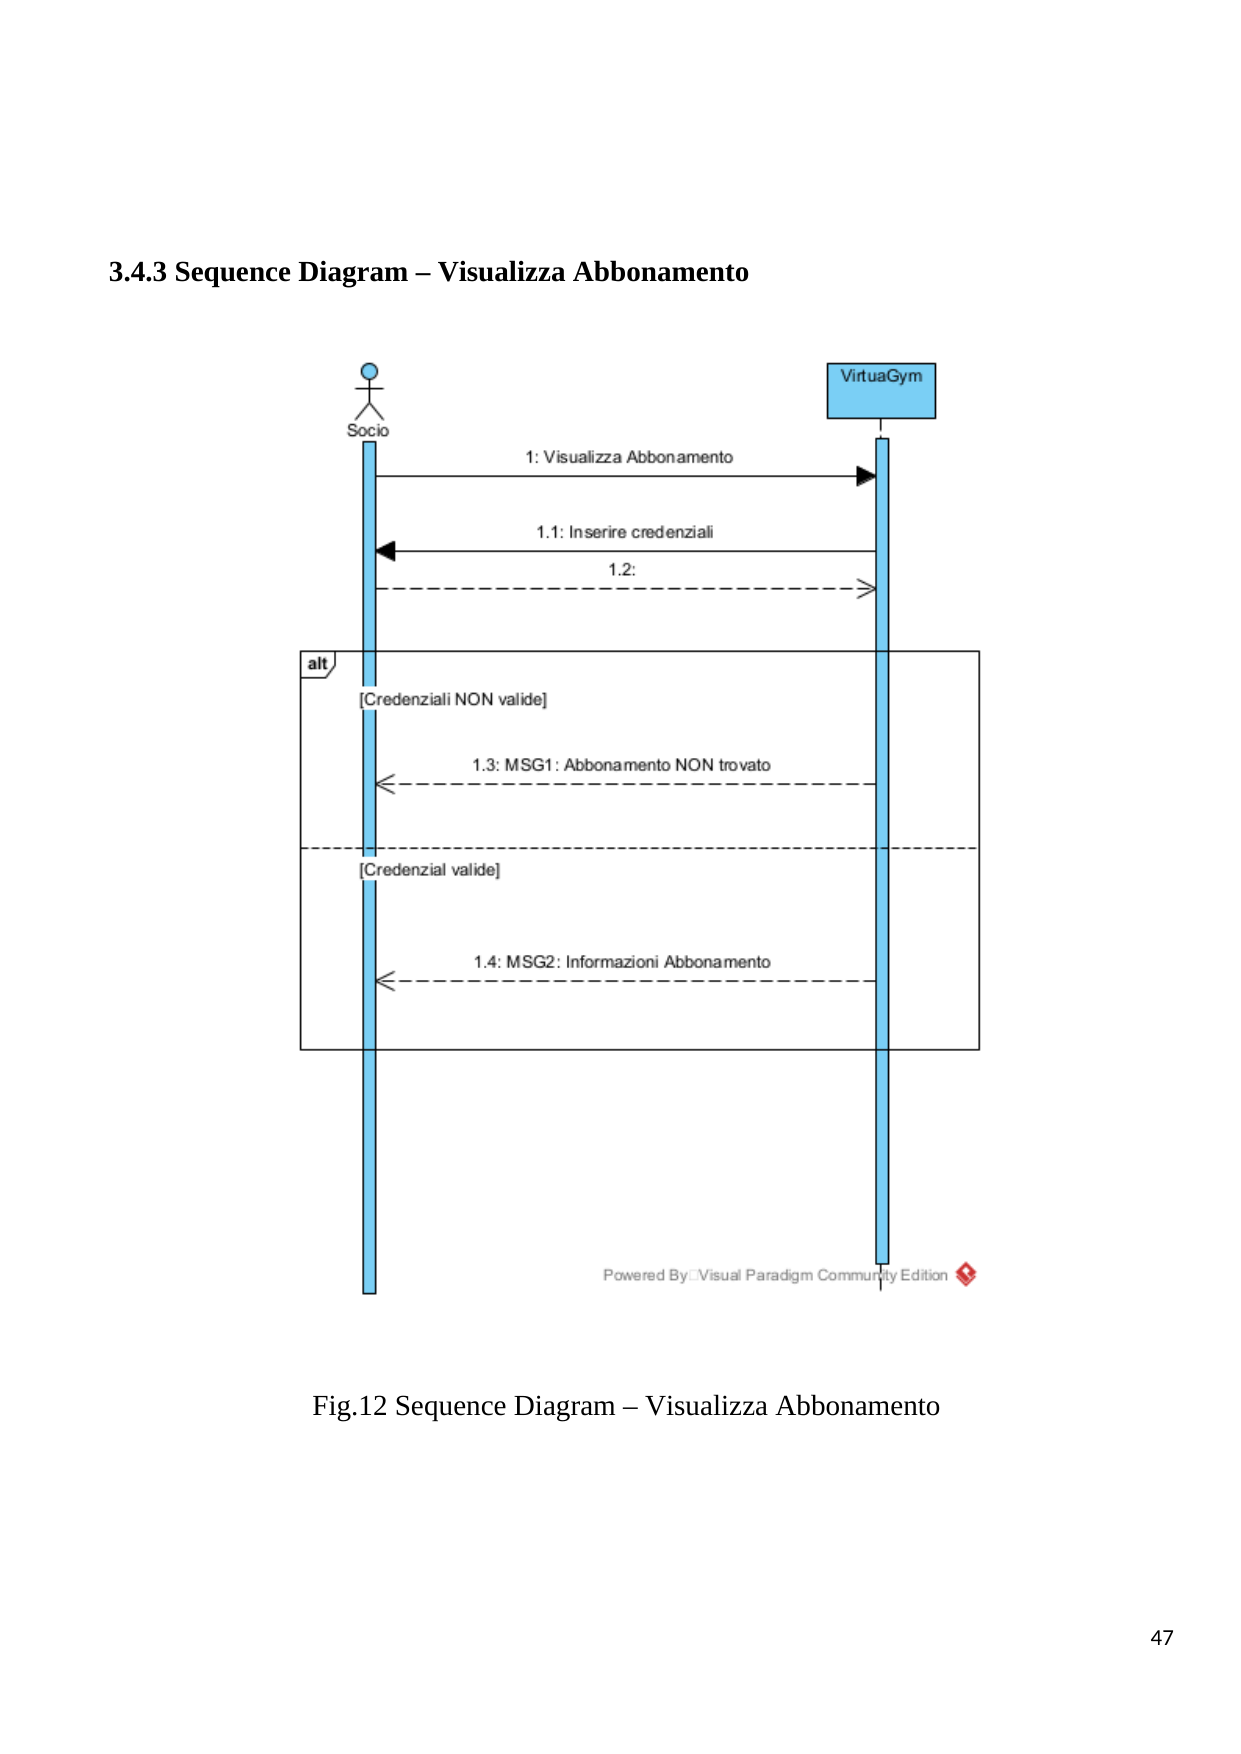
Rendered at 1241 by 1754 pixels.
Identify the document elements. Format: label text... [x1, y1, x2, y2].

text Fig.12 Sequence Diagram – Visualizza Abbonamento [79, 1388, 1173, 1421]
subtitle 3.4.3 Sequence Diagram – Visualizza Abbonamento [109, 254, 1174, 287]
picture [297, 360, 985, 1301]
